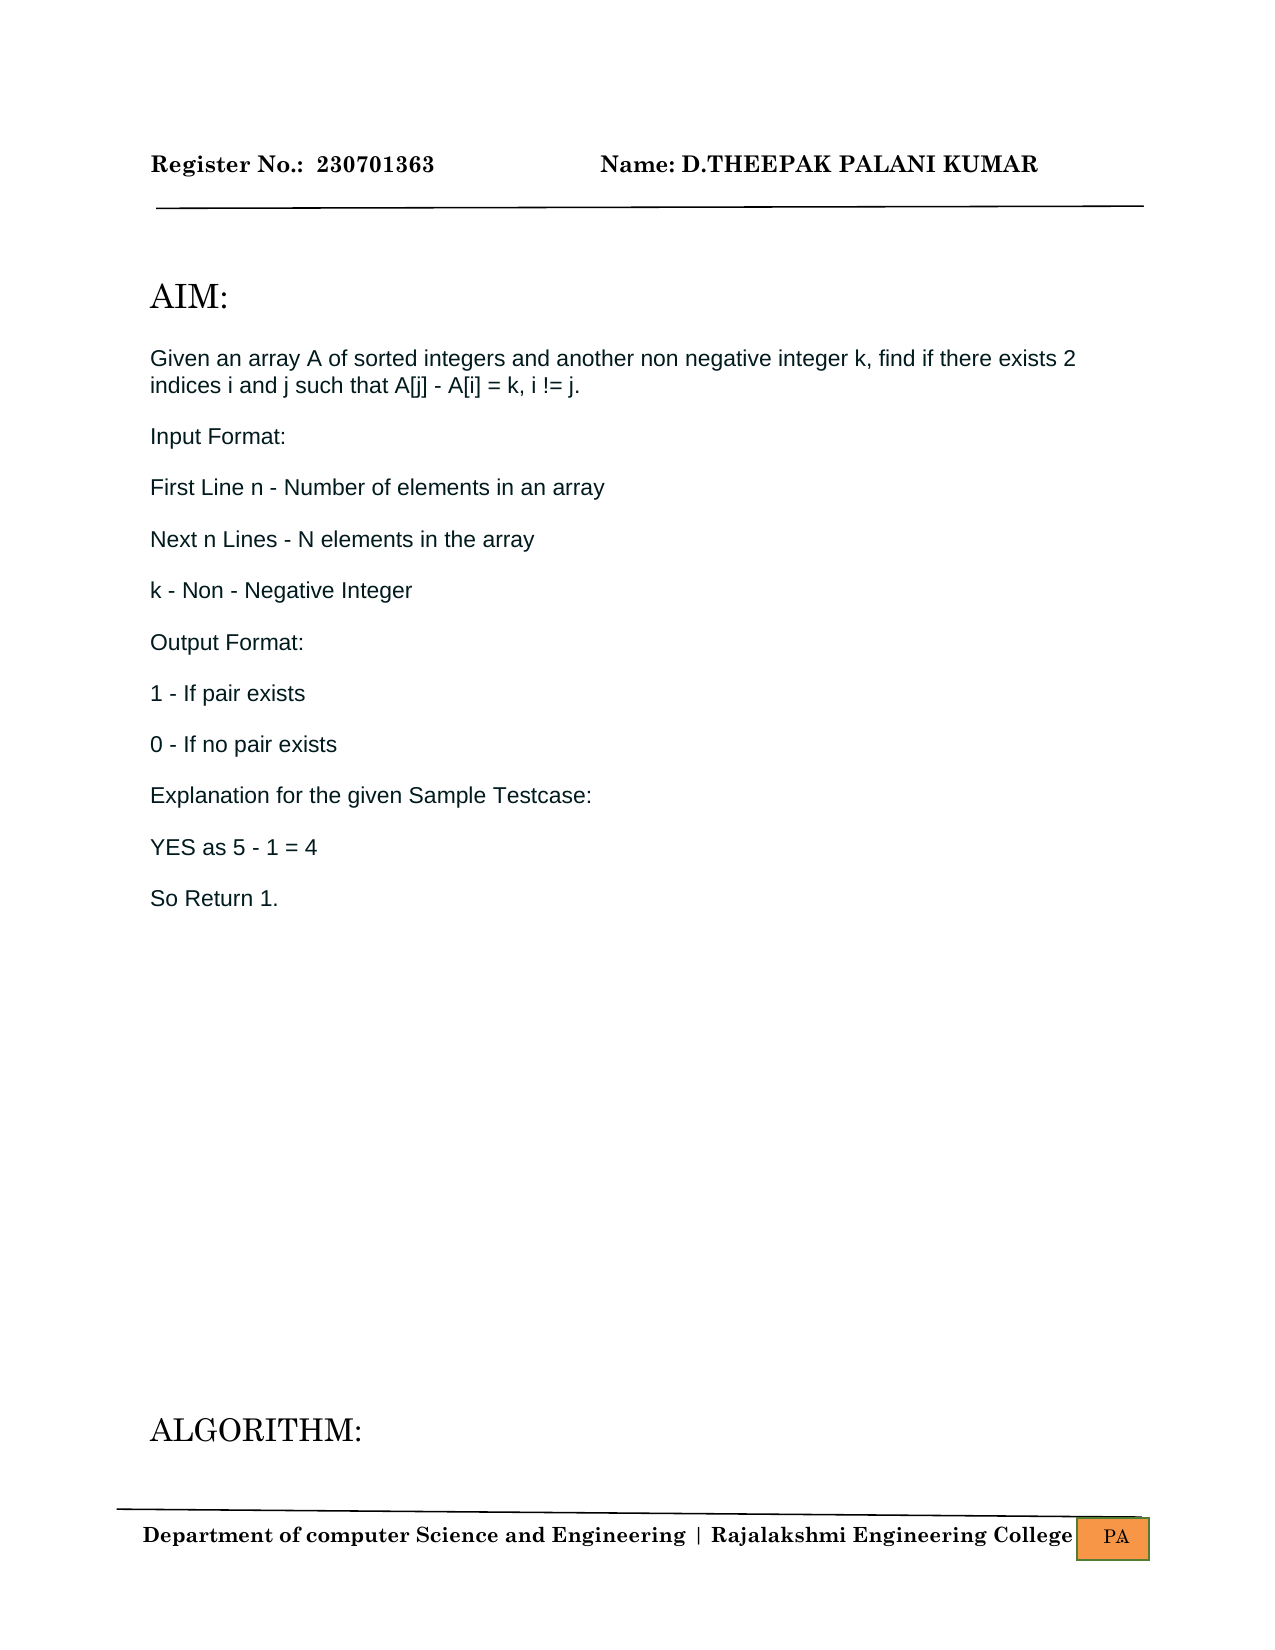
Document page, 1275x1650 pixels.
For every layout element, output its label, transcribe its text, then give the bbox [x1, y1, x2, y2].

text Given an array A of sorted integers and another non negative integer k, find if there exists 2 indices i and j such that A[j] - A[i] = k, i != j. [150, 345, 1125, 398]
text First Line n - Number of elements in an array [150, 474, 1125, 501]
text Explanation for the given Sample Testcase: [150, 782, 1125, 809]
text YES as 5 - 1 = 4 [150, 834, 1125, 860]
text k - Non - Negative Integer [150, 577, 1125, 603]
text Next n Lines - N elements in the array [150, 526, 1125, 552]
text So Return 1. [150, 885, 1125, 912]
text 0 - If no pair exists [150, 731, 1125, 757]
text Output Format: [150, 628, 1125, 655]
text ALGORITHM: [150, 1411, 1125, 1448]
text Input Format: [150, 423, 1125, 449]
text AIM: [150, 276, 1125, 316]
text Register No.: 230701363 Name: D.THEEPAK PALANI KUMAR [150, 150, 1125, 178]
text 1 - If pair exists [150, 680, 1125, 706]
